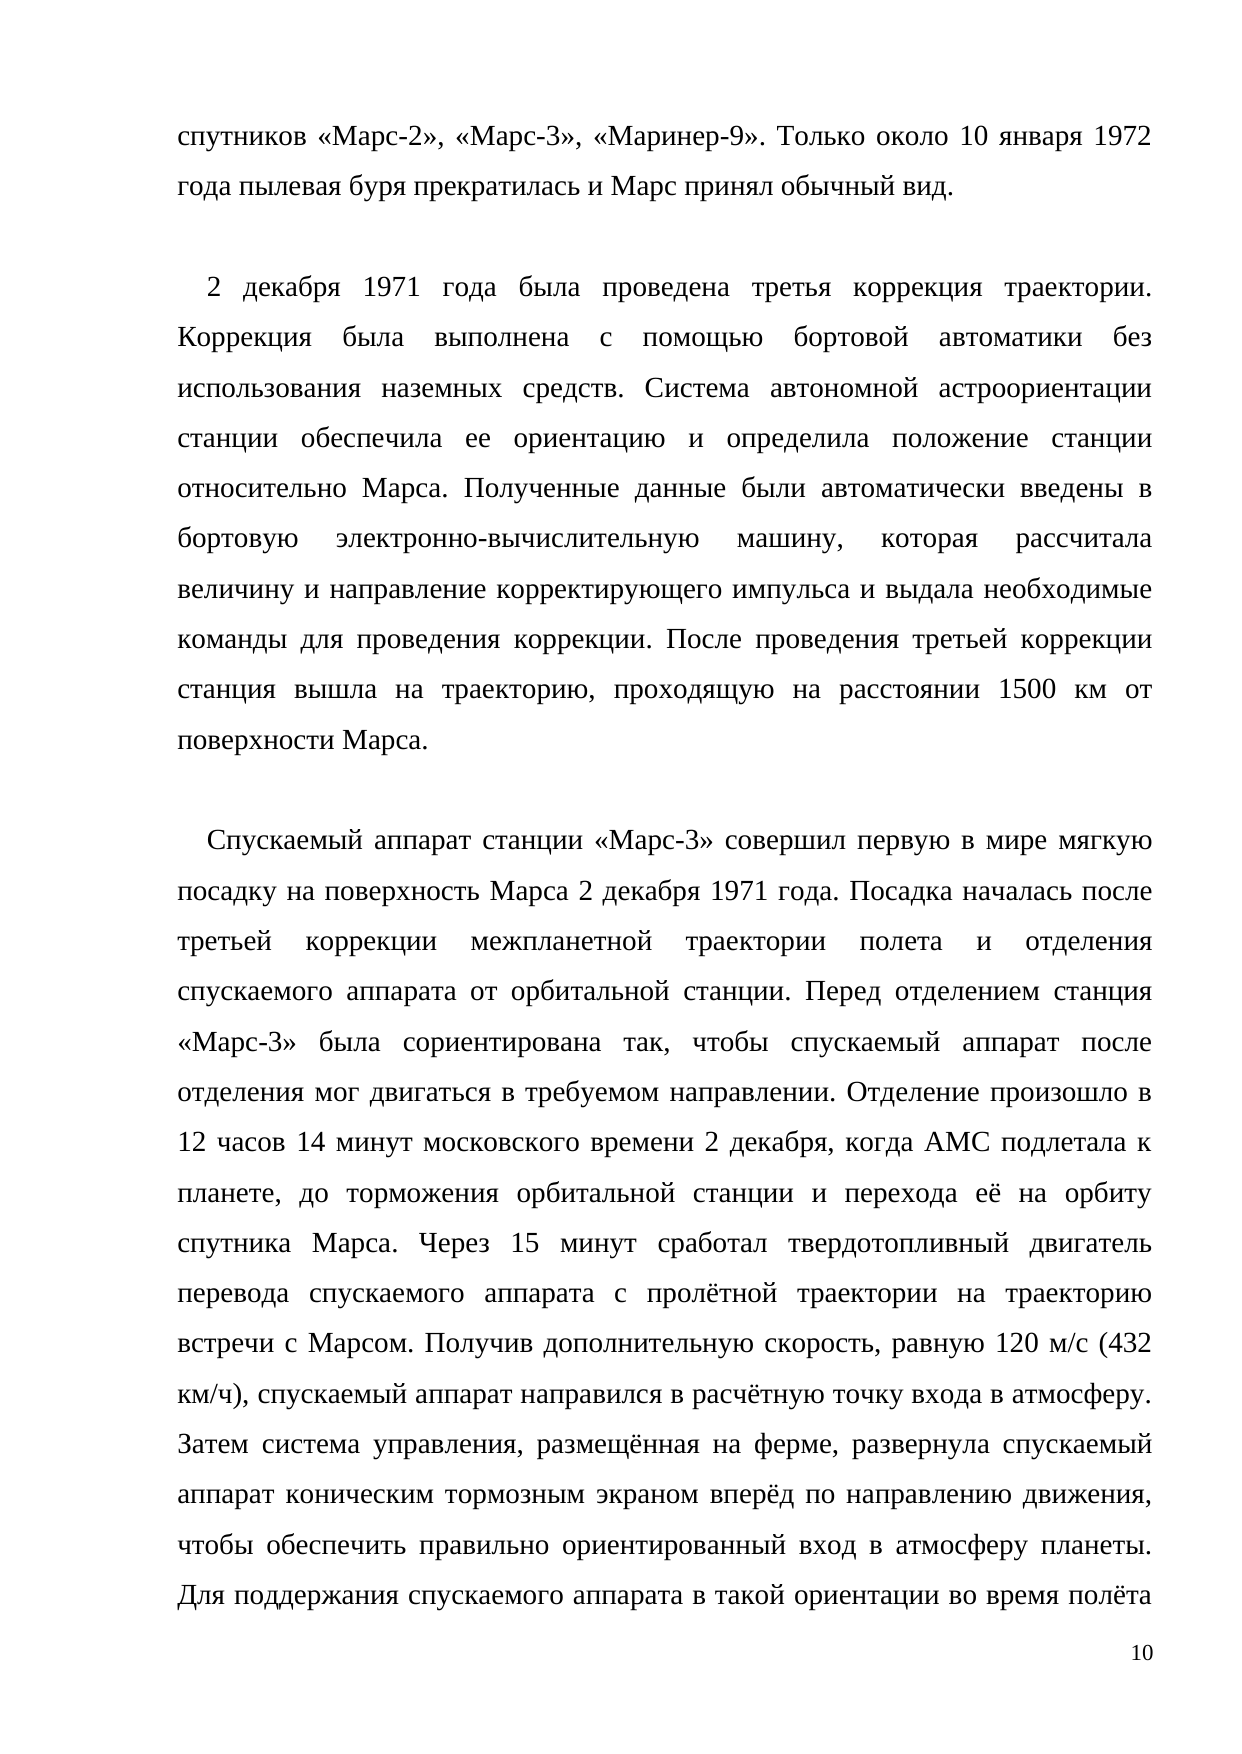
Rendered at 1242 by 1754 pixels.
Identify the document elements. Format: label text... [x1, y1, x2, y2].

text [177, 118, 1153, 202]
text 2 декабря 1971 года была проведена третья коррекция траектории. Коррекция была выполнена с помощью бортовой автоматики без использования наземных средств. Система автономной астроориентации станции обеспечила ее ориентацию и определила положение станции относительно Марса. Полученные данные были автоматически введены в бортовую электронно-вычислительную машину, которая рассчитала величину и направление корректирующего импульса и выдала необходимые команды для проведения коррекции. После проведения третьей коррекции станция вышла на траекторию, проходящую на расстоянии 1500 км от поверхности Марса. [177, 269, 1153, 755]
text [177, 822, 1153, 1611]
